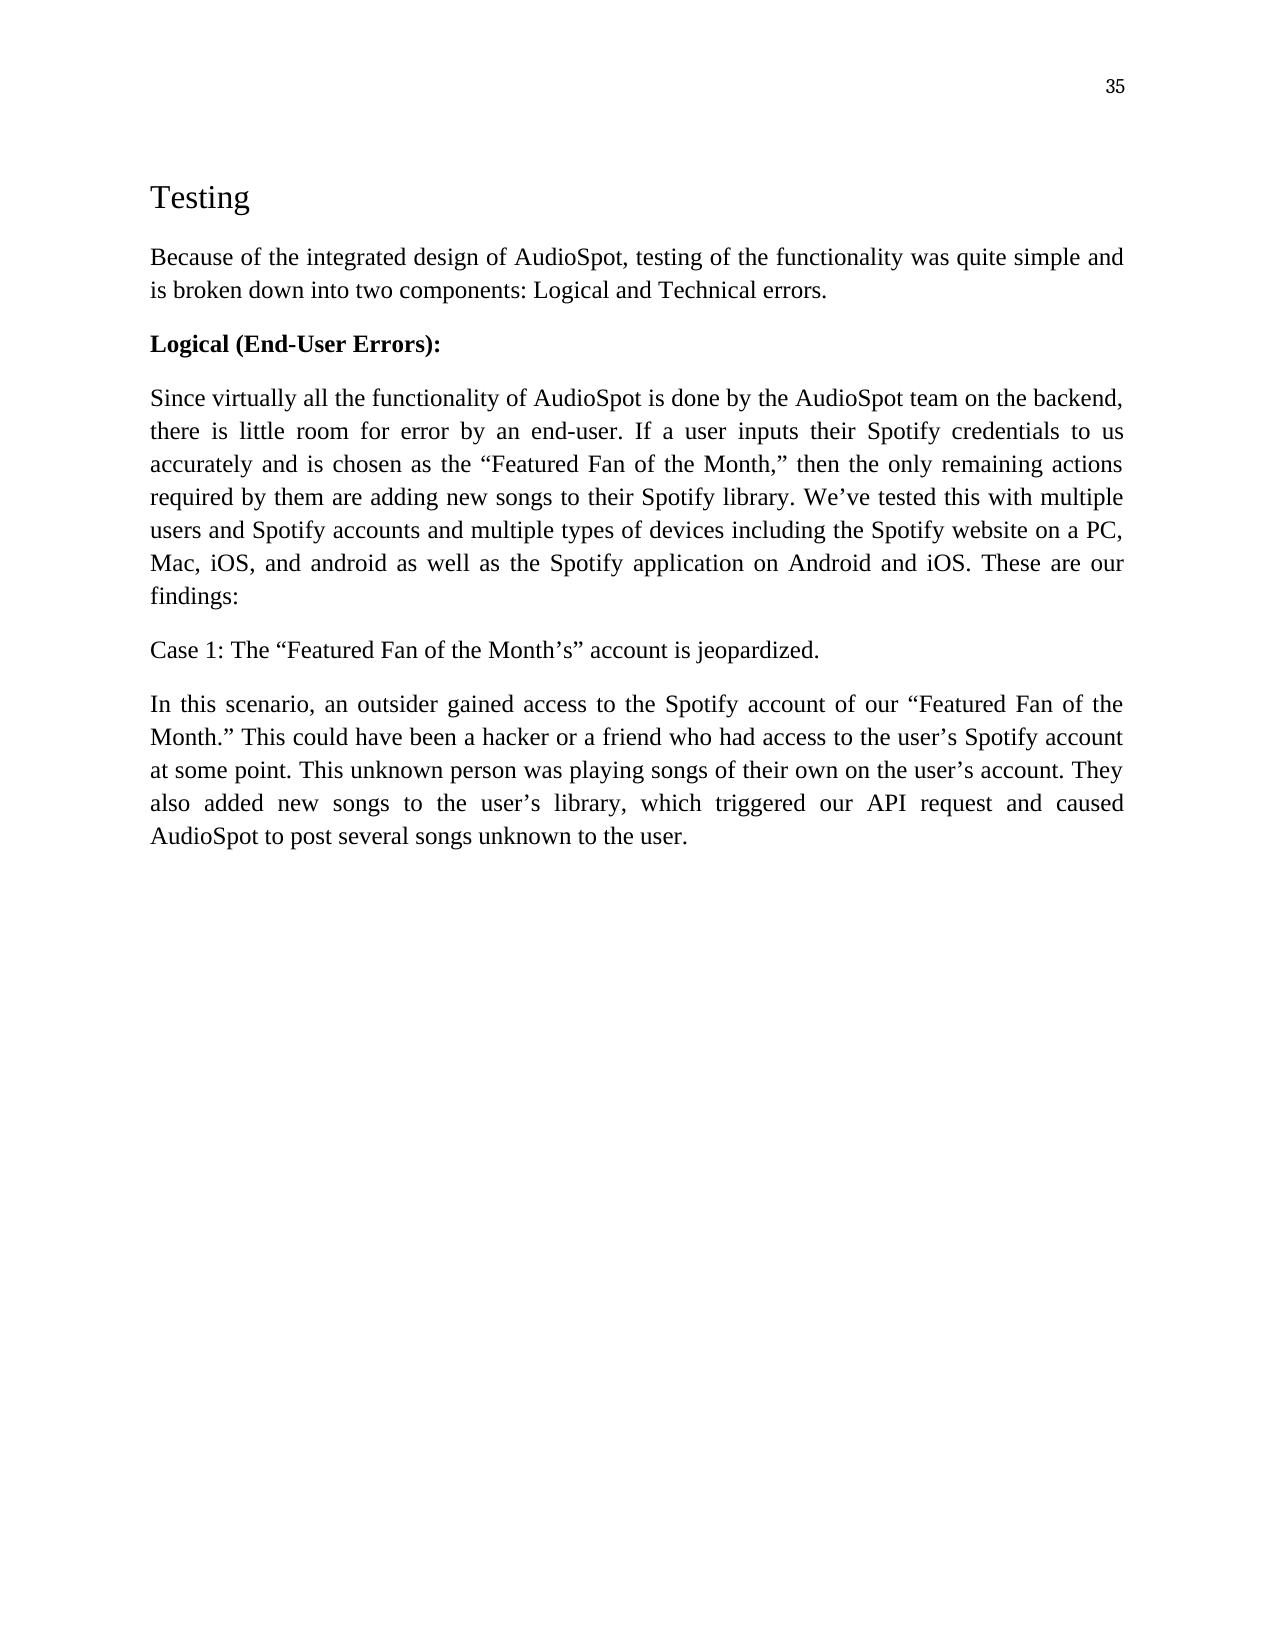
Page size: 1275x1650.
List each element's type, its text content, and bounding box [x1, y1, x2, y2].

text Since virtually all the functionality of AudioSpot is done by the AudioSpot team on the backend, there is little room for error by an end-user. If a user inputs their Spotify credentials to us accurately and is chosen as the “Featured Fan of the Month,” then the only remaining actions required by them are adding new songs to their Spotify library. We’ve tested this with multiple users and Spotify accounts and multiple types of devices including the Spotify website on a PC, Mac, iOS, and android as well as the Spotify application on Android and iOS. These are our findings: [150, 383, 1125, 610]
text Case 1: The “Featured Fan of the Month’s” account is jeopardized. [150, 635, 1125, 663]
text Because of the integrated design of AudioSpot, testing of the functionality was quite simple and is broken down into two components: Logical and Technical errors. [150, 242, 1125, 304]
text Testing [150, 177, 1125, 216]
text Logical (End-User Errors): [150, 329, 1125, 358]
text In this scenario, an outsider gained access to the Spotify account of our “Featured Fan of the Month.” This could have been a hacker or a friend who had access to the user’s Spotify account at some point. This unknown person was playing songs of their own on the user’s account. They also added new songs to the user’s library, which triggered our API request and caused AudioSpot to post several songs unknown to the user. [150, 689, 1125, 849]
